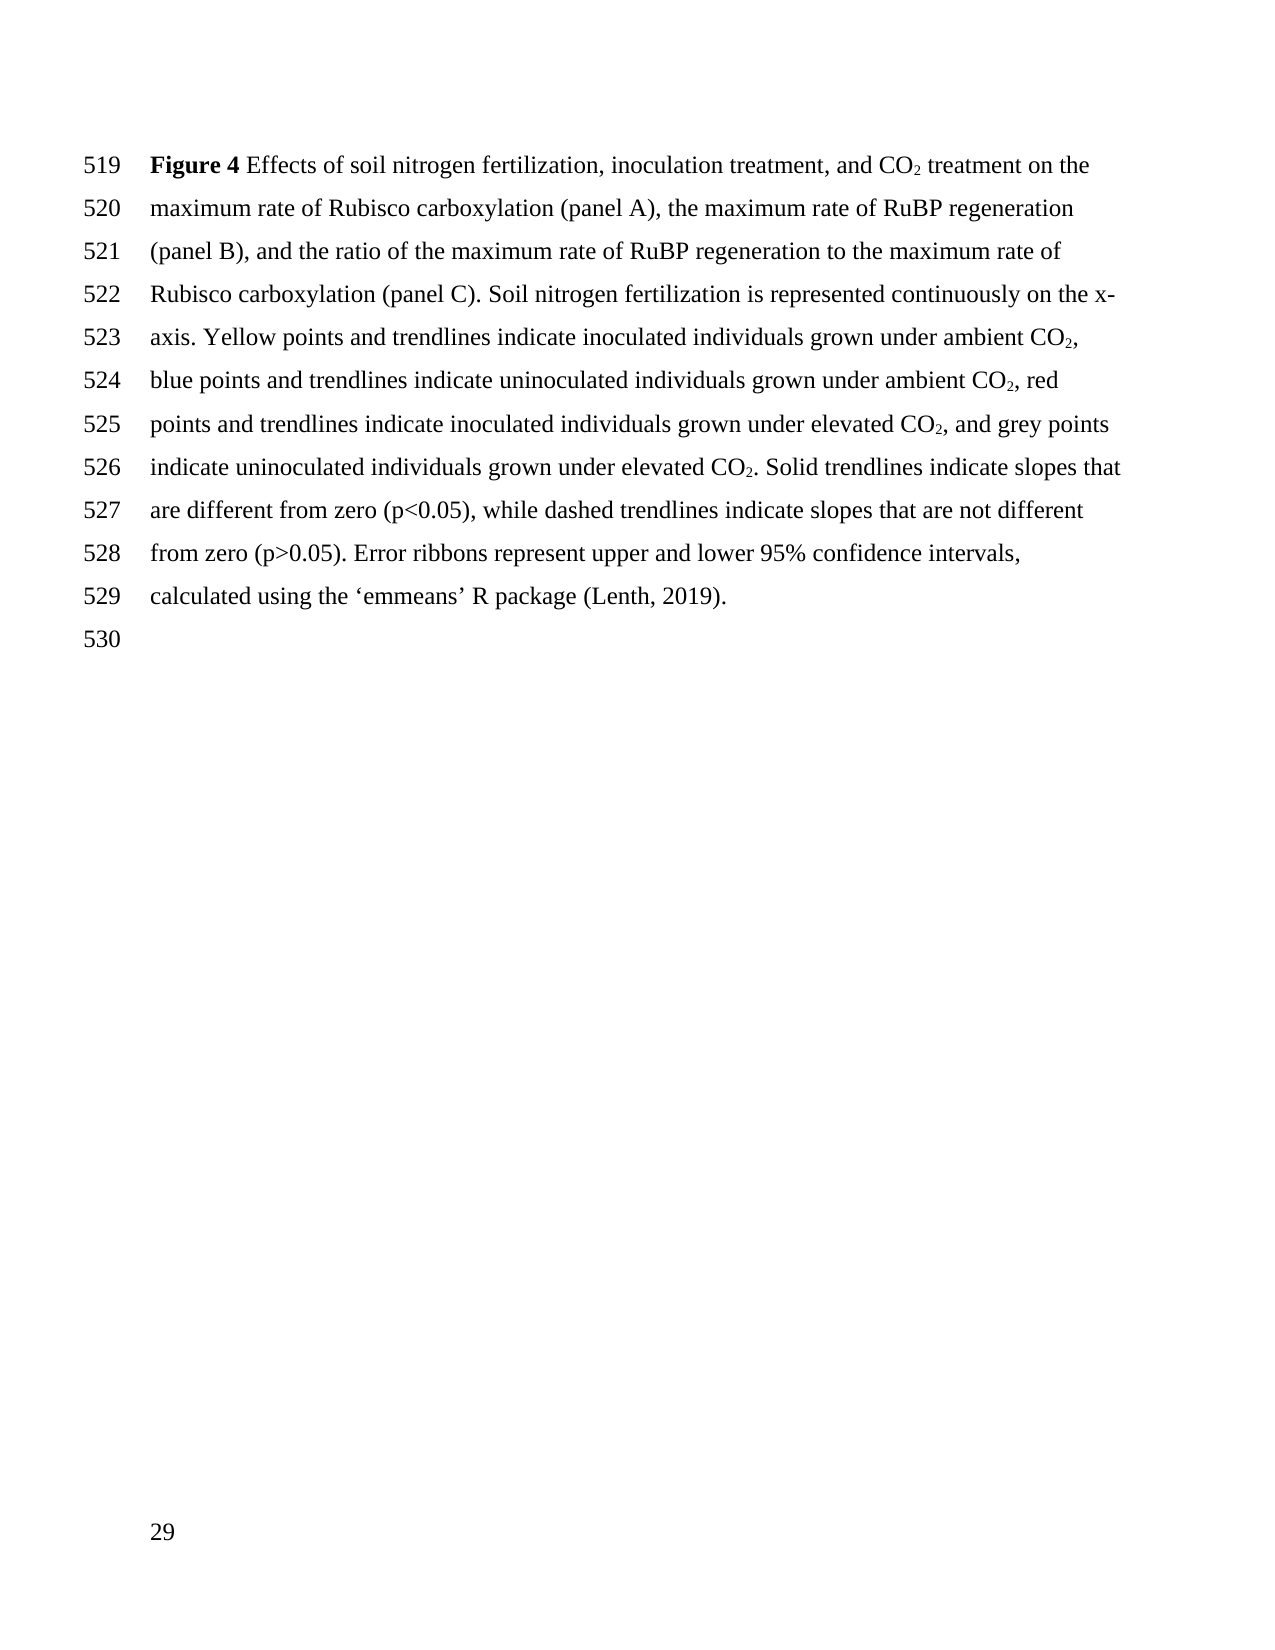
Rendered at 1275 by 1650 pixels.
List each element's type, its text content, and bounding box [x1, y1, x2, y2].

text Figure 4 Effects of soil nitrogen fertilization, inoculation treatment, and CO2 treatment on the maximum rate of Rubisco carboxylation (panel A), the maximum rate of RuBP regeneration (panel B), and the ratio of the maximum rate of RuBP regeneration to the maximum rate of Rubisco carboxylation (panel C). Soil nitrogen fertilization is represented continuously on the x-axis. Yellow points and trendlines indicate inoculated individuals grown under ambient CO2, blue points and trendlines indicate uninoculated individuals grown under ambient CO2, red points and trendlines indicate inoculated individuals grown under elevated CO2, and grey points indicate uninoculated individuals grown under elevated CO2. Solid trendlines indicate slopes that are different from zero (p<0.05), while dashed trendlines indicate slopes that are not different from zero (p>0.05). Error ribbons represent upper and lower 95% confidence intervals, calculated using the ‘emmeans’ R package (Lenth, 2019). [150, 150, 1125, 610]
